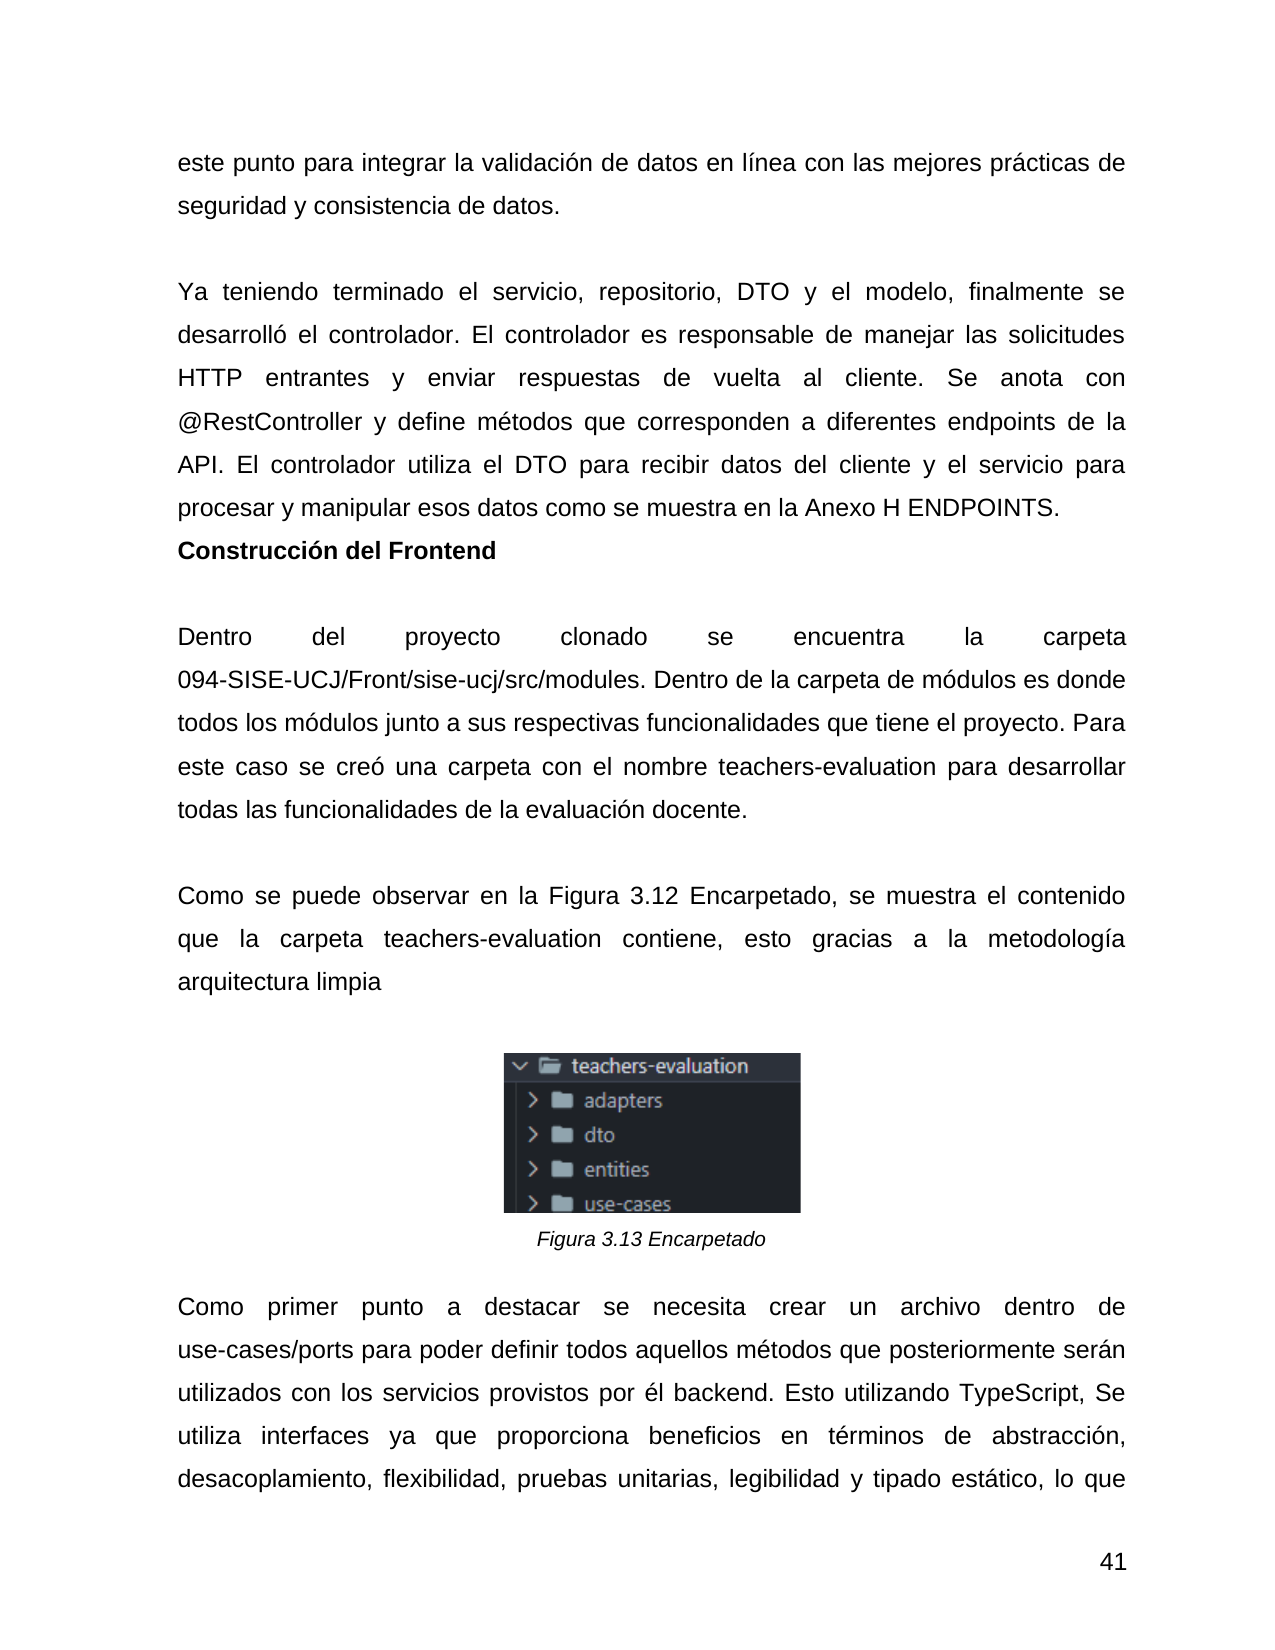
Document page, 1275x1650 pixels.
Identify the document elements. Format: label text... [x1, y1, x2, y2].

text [177, 1292, 1127, 1493]
text Ya teniendo terminado el servicio, repositorio, DTO y el modelo, finalmente se desarrolló el controlador. El controlador es responsable de manejar las solicitudes HTTP entrantes y enviar respuestas de vuelta al cliente. Se anota con @RestController y define métodos que corresponden a diferentes endpoints de la API. El controlador utiliza el DTO para recibir datos del cliente y el servicio para procesar y manipular esos datos como se muestra en la Anexo H ENDPOINTS. [177, 277, 1127, 521]
picture [503, 1053, 801, 1213]
text Construcción del Frontend [177, 536, 1127, 564]
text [177, 148, 1127, 219]
text Como se puede observar en la Figura 3.12 Encarpetado, se muestra el contenido que la carpeta teachers-evaluation contiene, esto gracias a la metodología arquitectura limpia [177, 881, 1127, 996]
text Dentro del proyecto clonado se encuentra la carpeta 094-SISE-UCJ/Front/sise-ucj/src/modules. Dentro de la carpeta de módulos es donde todos los módulos junto a sus respectivas funcionalidades que tiene el proyecto. Para este caso se creó una carpeta con el nombre teachers-evaluation para desarrollar todas las funcionalidades de la evaluación docente. [177, 622, 1127, 823]
